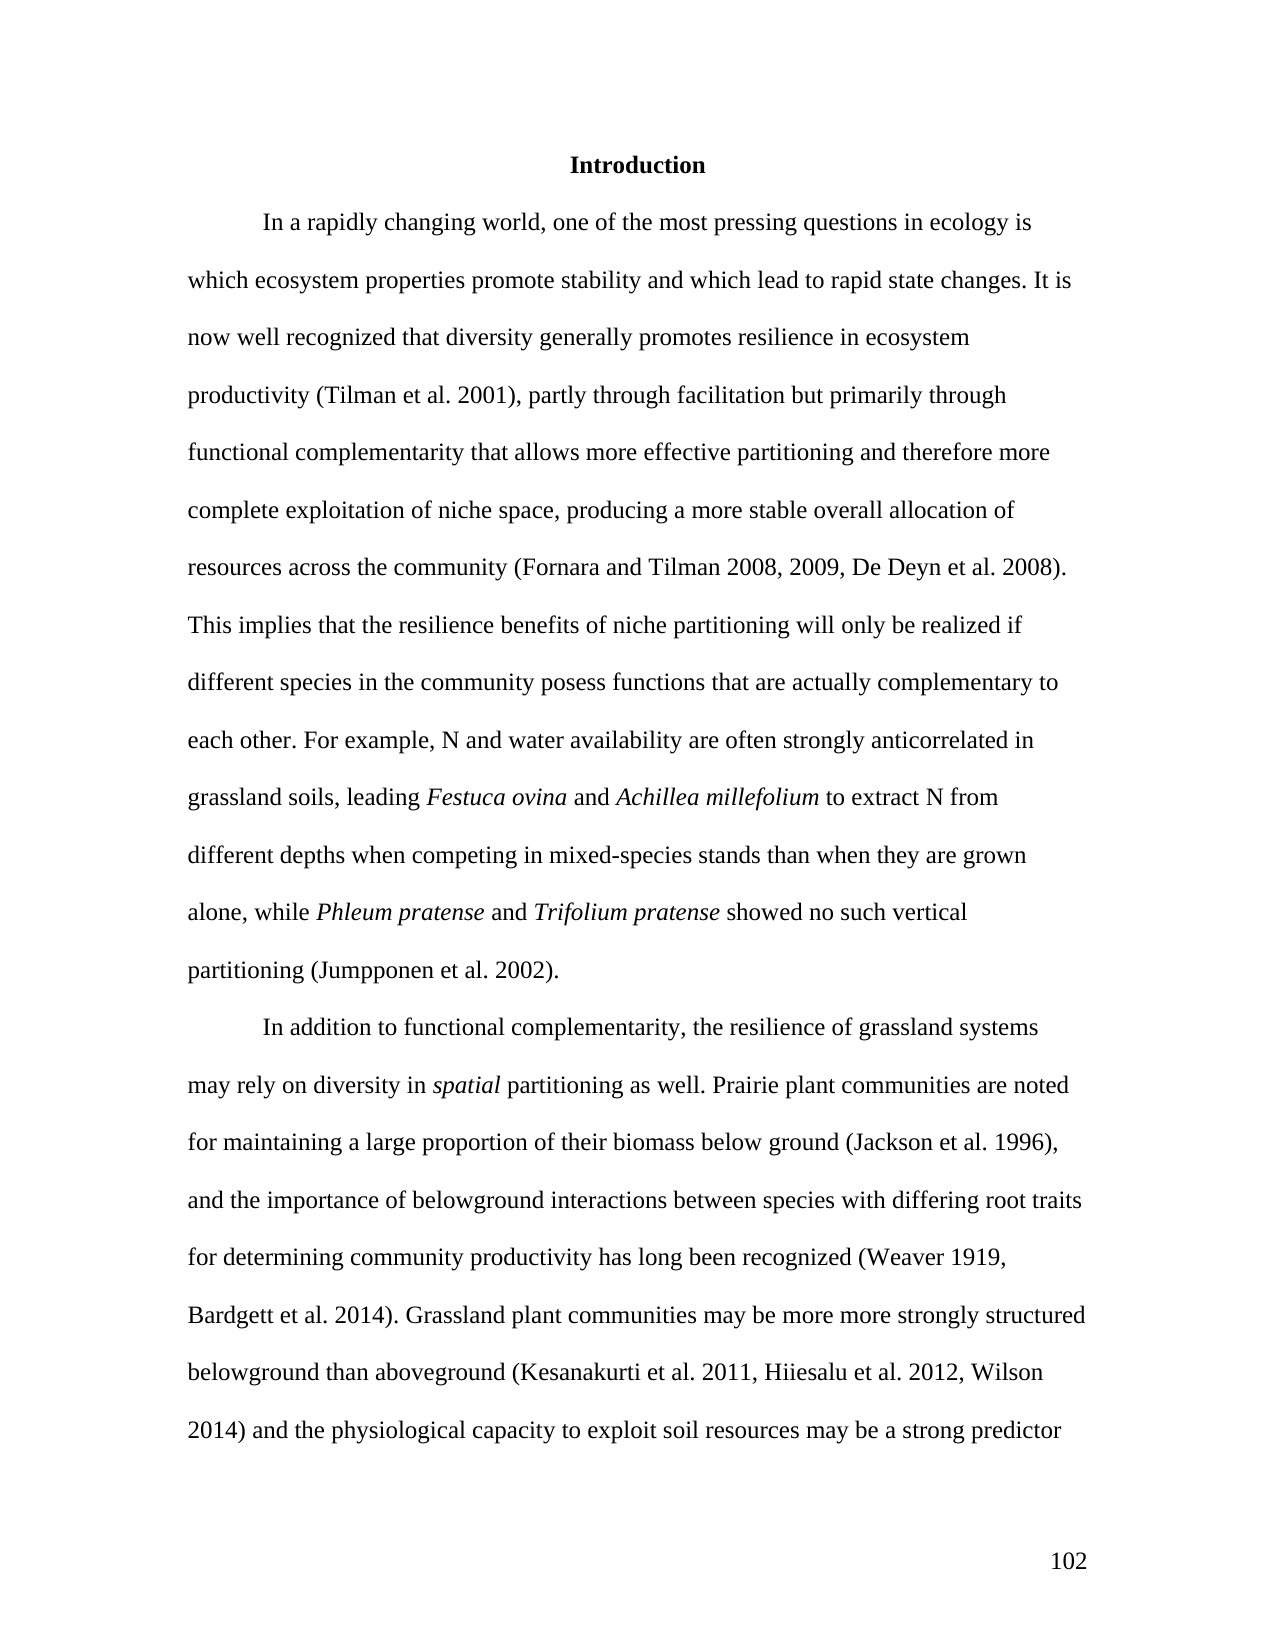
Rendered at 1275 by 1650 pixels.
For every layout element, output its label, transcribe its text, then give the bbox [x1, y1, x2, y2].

text In a rapidly changing world, one of the most pressing questions in ecology is which ecosystem properties promote stability and which lead to rapid state changes. It is now well recognized that diversity generally promotes resilience in ecosystem productivity (Tilman et al. 2001), partly through facilitation but primarily through functional complementarity that allows more effective partitioning and therefore more complete exploitation of niche space, producing a more stable overall allocation of resources across the community (Fornara and Tilman 2008, 2009, De Deyn et al. 2008). This implies that the resilience benefits of niche partitioning will only be realized if different species in the community posess functions that are actually complementary to each other. For example, N and water availability are often strongly anticorrelated in grassland soils, leading Festuca ovina and Achillea millefolium to extract N from different depths when competing in mixed-species stands than when they are grown alone, while Phleum pratense and Trifolium pratense showed no such vertical partitioning (Jumpponen et al. 2002). [187, 207, 1087, 984]
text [187, 1012, 1087, 1444]
subtitle Introduction [187, 150, 1087, 179]
